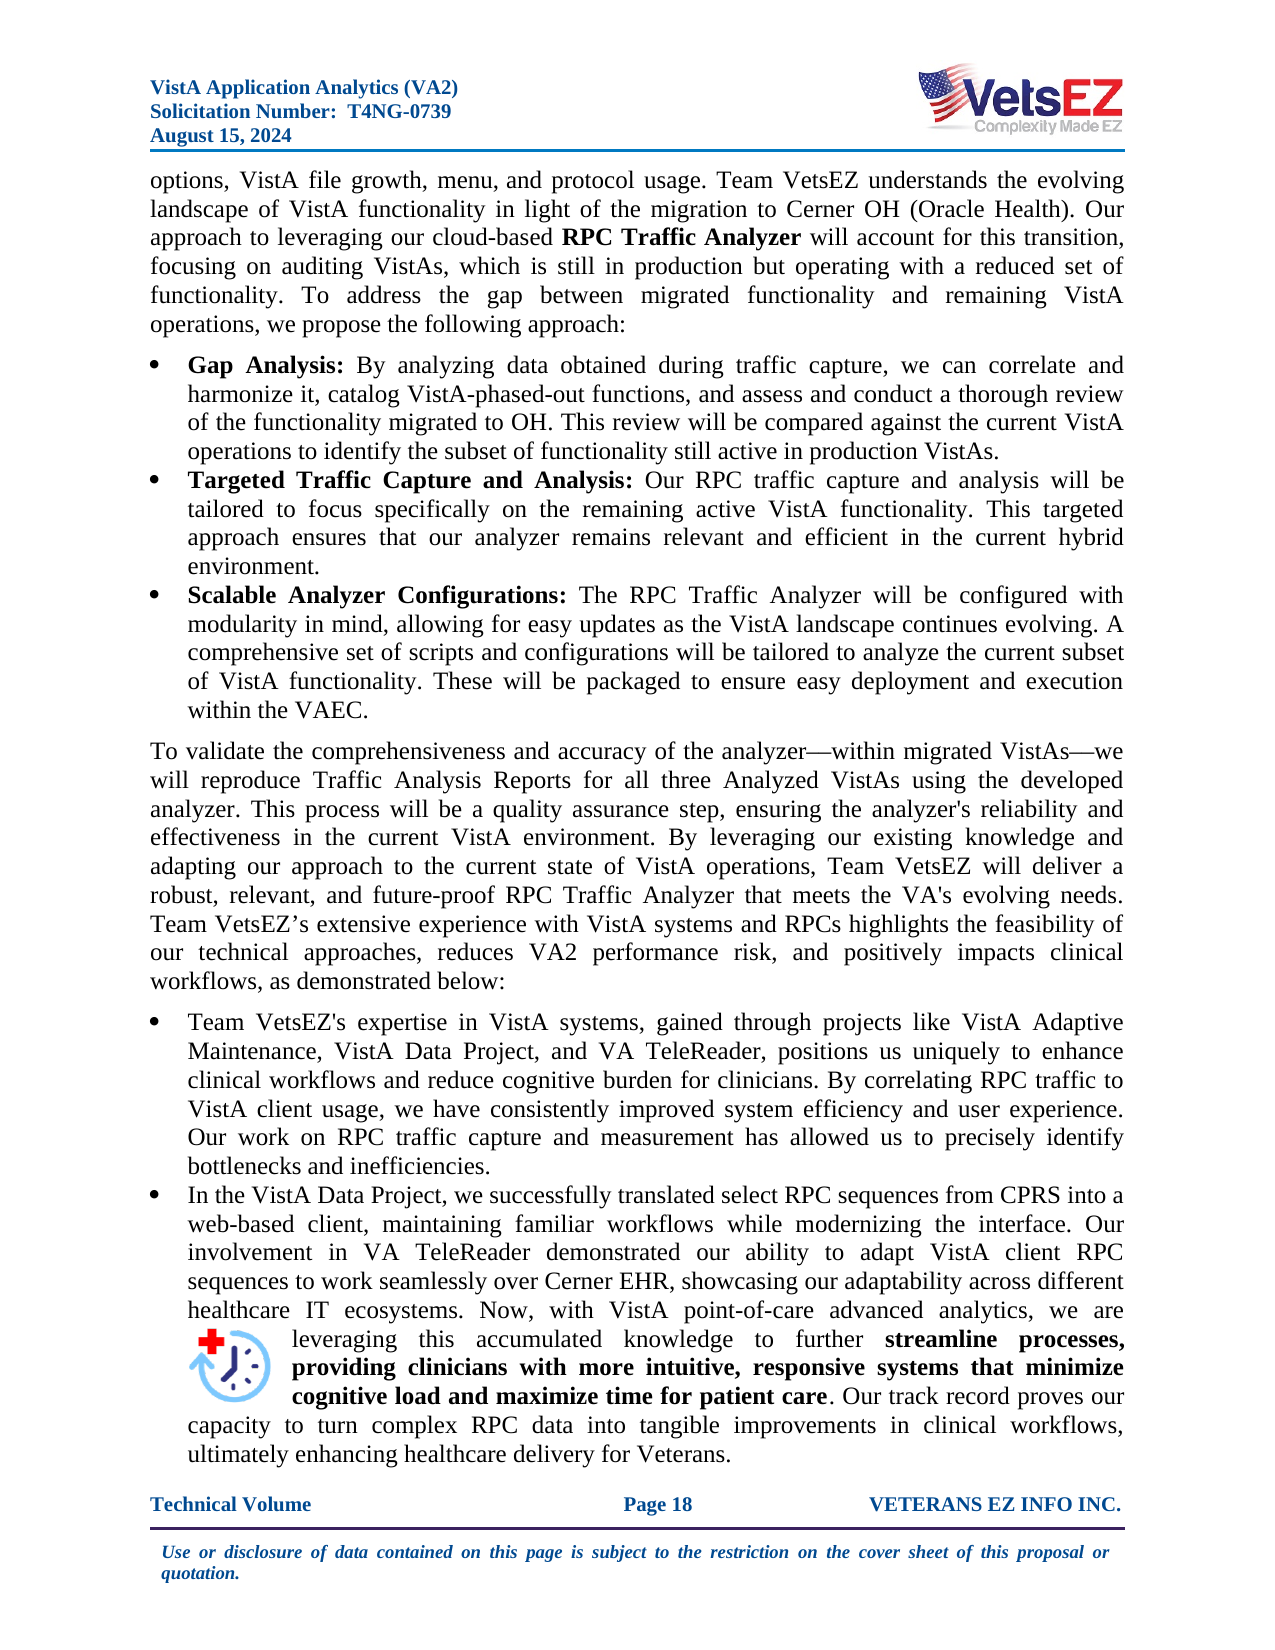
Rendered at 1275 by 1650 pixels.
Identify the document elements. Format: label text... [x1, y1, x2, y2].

list Gap Analysis: By analyzing data obtained during traffic capture, we can correlate and harmonize it, catalog VistA-phased-out functions, and assess and conduct a thorough review of the functionality migrated to OH. This review will be compared against the current VistA operations to identify the subset of functionality still active in production VistAs. [150, 350, 1125, 465]
text To validate the comprehensiveness and accuracy of the analyzer––within migrated VistAs––we will reproduce Traffic Analysis Reports for all three Analyzed VistAs using the developed analyzer. This process will be a quality assurance step, ensuring the analyzer's reliability and effectiveness in the current VistA environment. By leveraging our existing knowledge and adapting our approach to the current state of VistA operations, Team VetsEZ will deliver a robust, relevant, and future-proof RPC Traffic Analyzer that meets the VA's evolving needs. Team VetsEZ’s extensive experience with VistA systems and RPCs highlights the feasibility of our technical approaches, reduces VA2 performance risk, and positively impacts clinical workflows, as demonstrated below: [150, 736, 1125, 995]
list Scalable Analyzer Configurations: The RPC Traffic Analyzer will be configured with modularity in mind, allowing for easy updates as the VistA landscape continues evolving. A comprehensive set of scripts and configurations will be tailored to analyze the current subset of VistA functionality. These will be packaged to ensure easy deployment and execution within the VAEC. [150, 580, 1125, 724]
list In the VistA Data Project, we successfully translated select RPC sequences from CPRS into a web-based client, maintaining familiar workflows while modernizing the interface. Our involvement in VA TeleReader demonstrated our ability to adapt VistA client RPC sequences to work seamlessly over Cerner EHR, showcasing our adaptability across different healthcare IT ecosystems. Now, with VistA point-of-care advanced analytics, we are leveraging this accumulated knowledge to further streamline processes, providing clinicians with more intuitive, responsive systems that minimize cognitive load and maximize time for patient care. Our track record proves our capacity to turn complex RPC data into tangible improvements in clinical workflows, ultimately enhancing healthcare delivery for Veterans. [150, 1180, 1125, 1467]
picture [187, 1326, 273, 1404]
list Team VetsEZ's expertise in VistA systems, gained through projects like VistA Adaptive Maintenance, VistA Data Project, and VA TeleReader, positions us uniquely to enhance clinical workflows and reduce cognitive burden for clinicians. By correlating RPC traffic to VistA client usage, we have consistently improved system efficiency and user experience. Our work on RPC traffic capture and measurement has allowed us to precisely identify bottlenecks and inefficiencies. [150, 1007, 1125, 1180]
list Targeted Traffic Capture and Analysis: Our RPC traffic capture and analysis will be tailored to focus specifically on the remaining active VistA functionality. This targeted approach ensures that our analyzer remains relevant and efficient in the current hybrid environment. [150, 465, 1125, 580]
picture [915, 60, 1125, 138]
